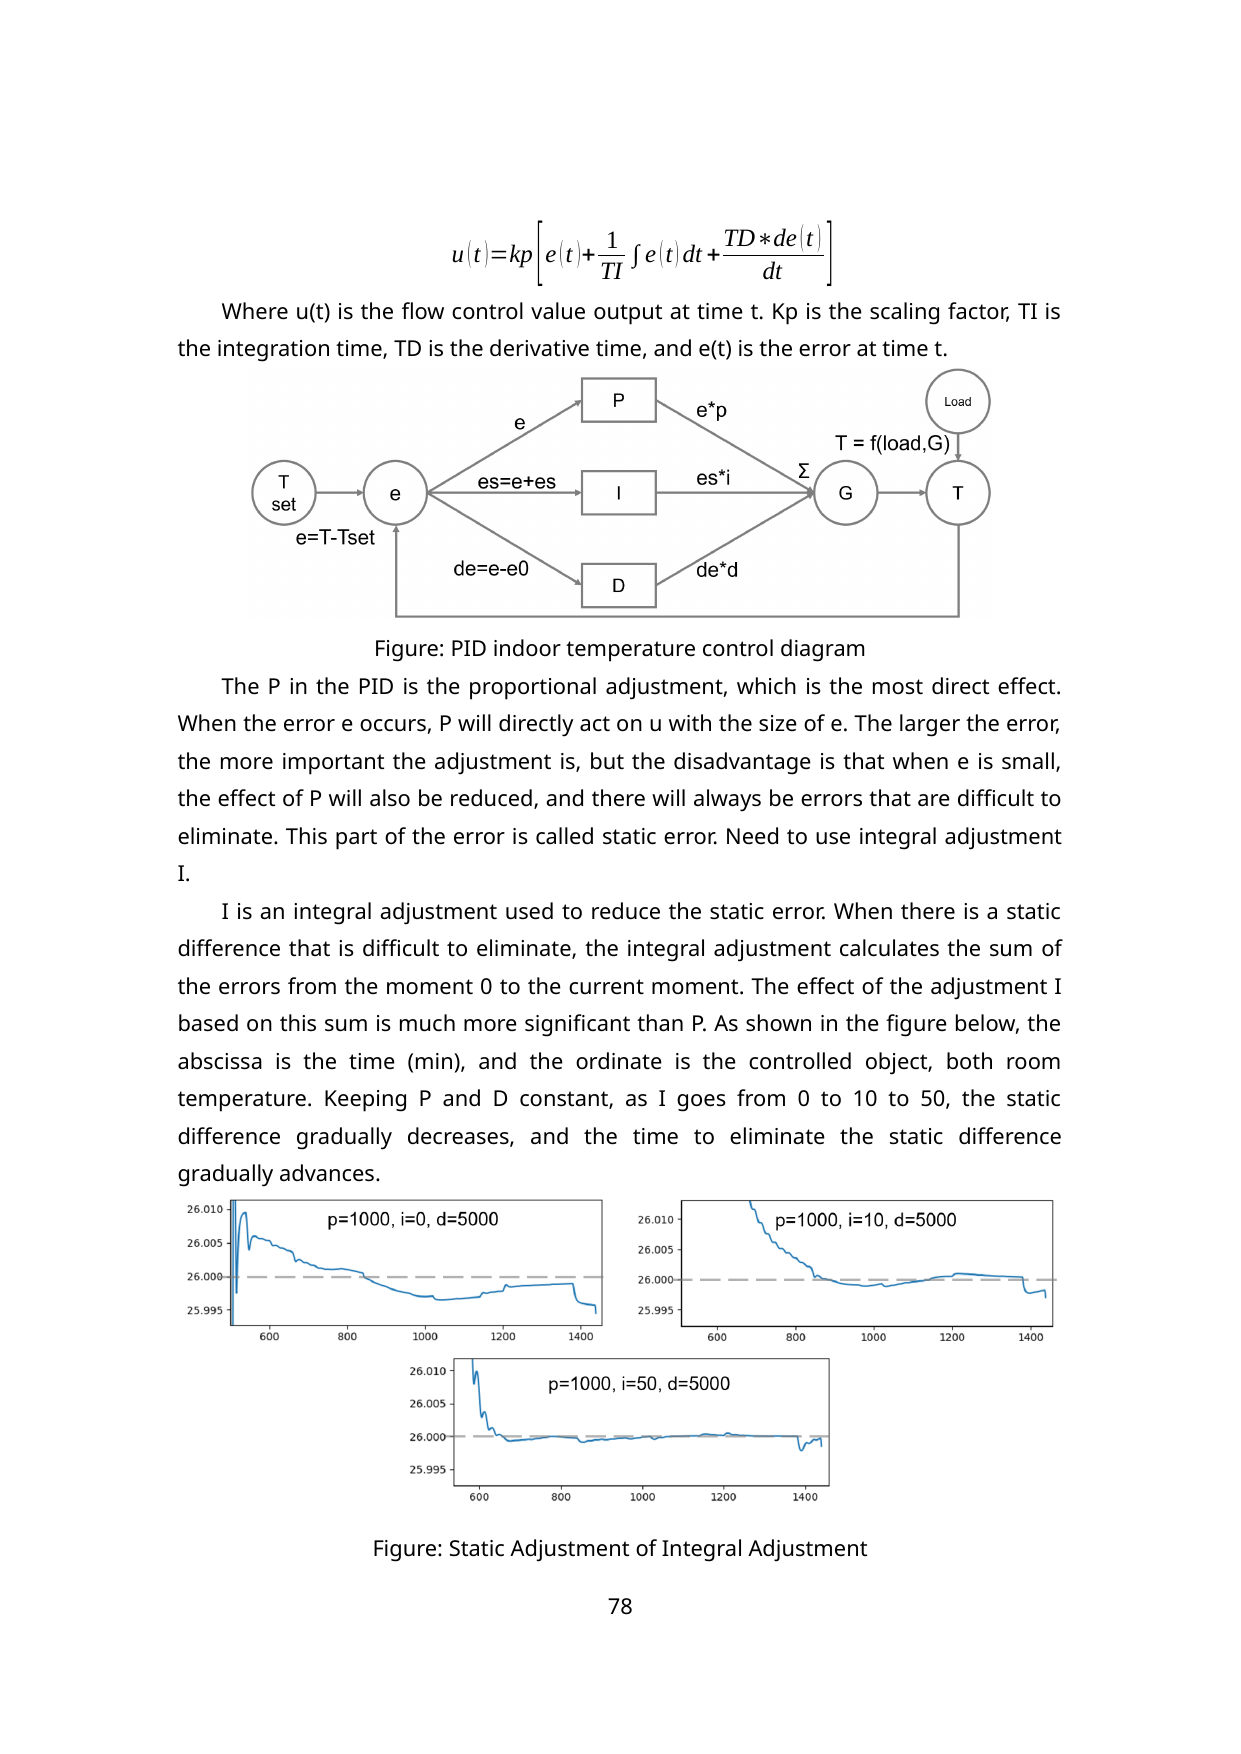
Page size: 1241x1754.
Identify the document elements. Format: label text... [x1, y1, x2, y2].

text Figure: Static Adjustment of Integral Adjustment [177, 1529, 1063, 1567]
picture [247, 366, 993, 620]
text Figure: PID indoor temperature control diagram [177, 629, 1063, 667]
text Where u(t) is the flow control value output at time t. Kp is the scaling factor, TI is the integration time, TD is the derivative time, and e(t) is the error at time t. [177, 292, 1063, 367]
picture [177, 1191, 1063, 1508]
text I is an integral adjustment used to reduce the static error. When there is a static difference that is difficult to eliminate, the integral adjustment calculates the sum of the errors from the moment 0 to the current moment. The effect of the adjustment I based on this sum is much more significant than P. As shown in the figure below, the abscissa is the time (min), and the ordinate is the controlled object, both room temperature. Keeping P and D constant, as I goes from 0 to 10 to 50, the static difference gradually decreases, and the time to eliminate the static difference gradually advances. [177, 892, 1063, 1191]
text The P in the PID is the proportional adjustment, which is the most direct effect. When the error e occurs, P will directly act on u with the size of e. The larger the error, the more important the adjustment is, but the disadvantage is that when e is small, the effect of P will also be reduced, and there will always be errors that are difficult to eliminate. This part of the error is called static error. Need to use integral adjustment I. [177, 667, 1063, 892]
